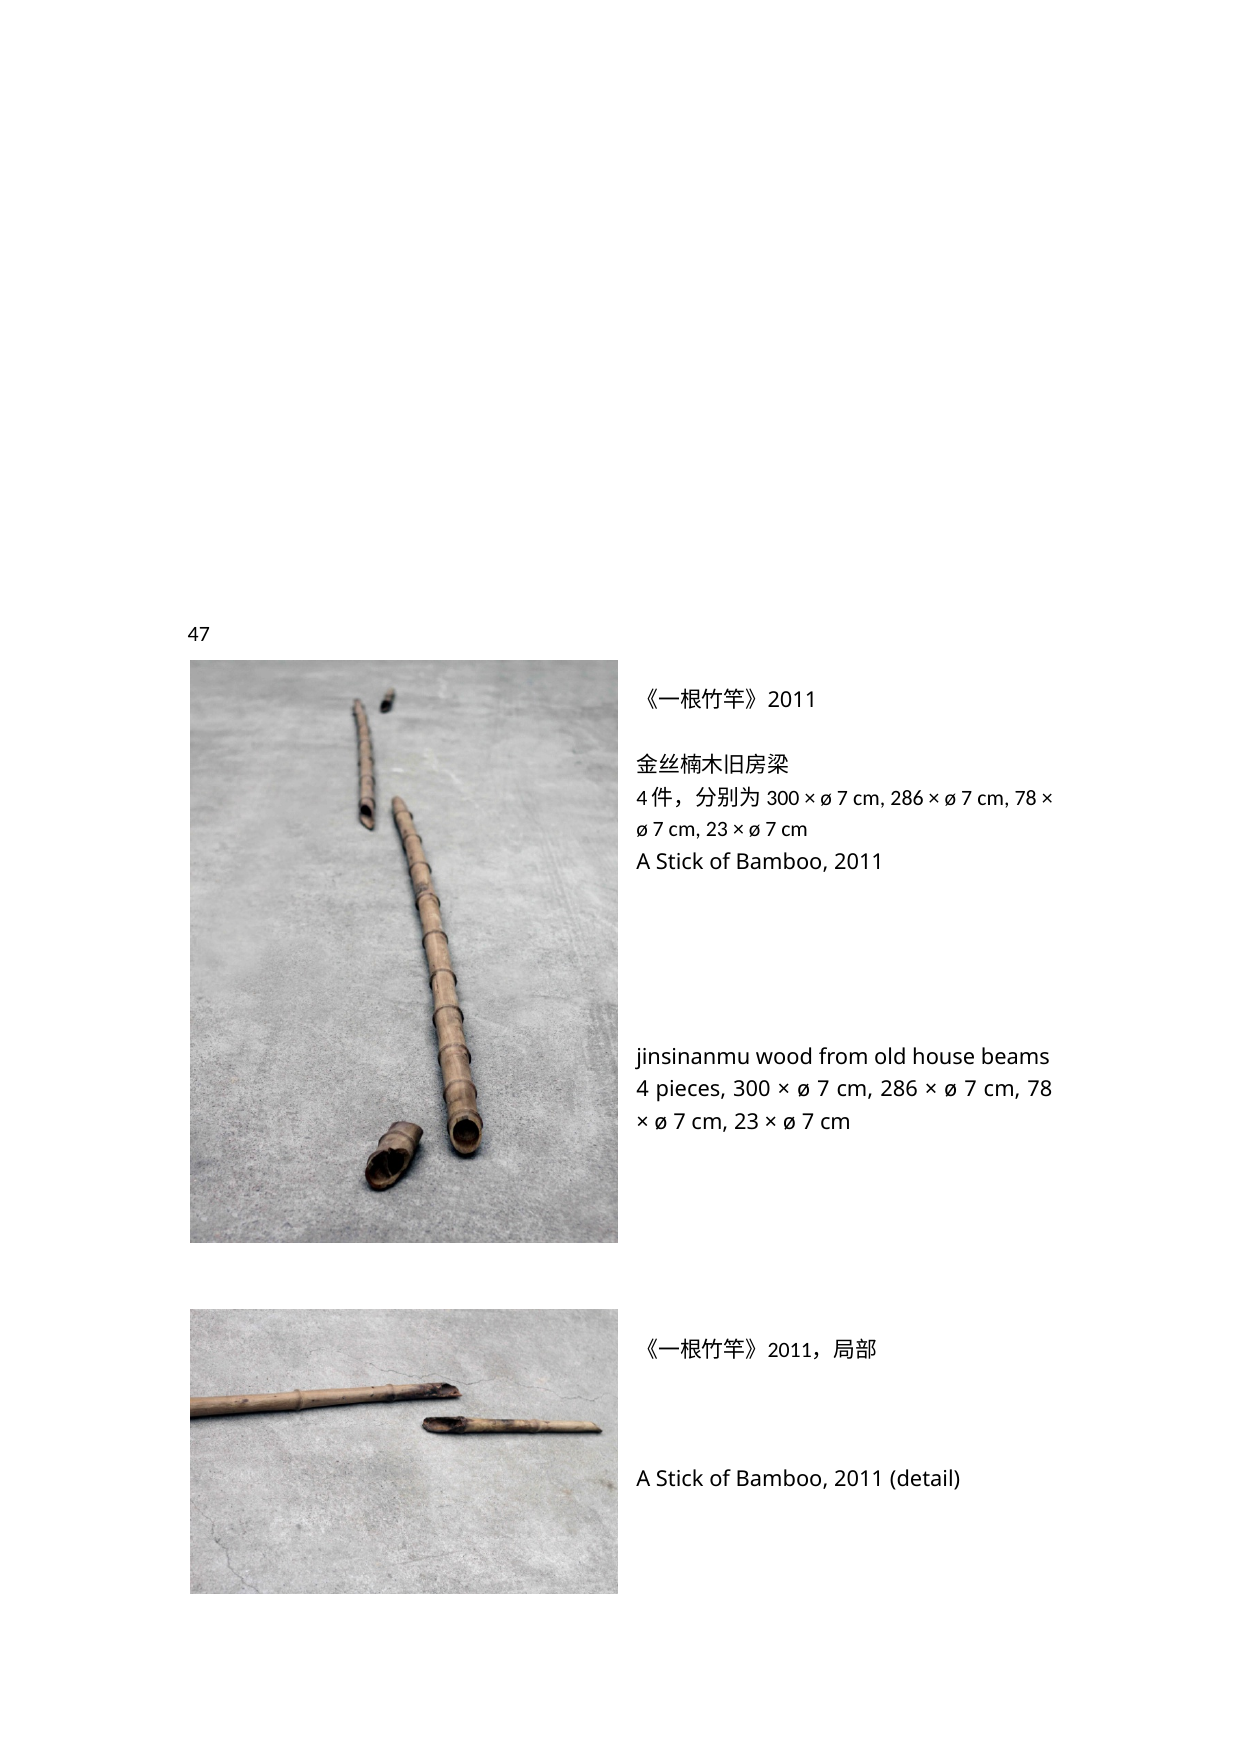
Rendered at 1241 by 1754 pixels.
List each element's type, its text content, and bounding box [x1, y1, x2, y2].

text A Stick of Bamboo, 2011 [618, 844, 1053, 877]
text 4 pieces, 300 × ø 7 cm, 286 × ø 7 cm, 78 × ø 7 cm, 23 × ø 7 cm [618, 1072, 1053, 1137]
text 47 [187, 617, 1053, 649]
picture [190, 1309, 618, 1594]
text 《一根竹竿》2011，局部 [618, 1332, 1053, 1364]
text A Stick of Bamboo, 2011 (detail) [618, 1462, 1053, 1494]
text jinsinanmu wood from old house beams [618, 1039, 1053, 1072]
picture [190, 660, 618, 1243]
text 4件，分别为300 × ø 7 cm, 286 × ø 7 cm, 78 × ø 7 cm, 23 × ø 7 cm [618, 779, 1053, 844]
text 《一根竹竿》2011 [618, 682, 1053, 714]
text 金丝楠木旧房梁 [618, 747, 1053, 779]
